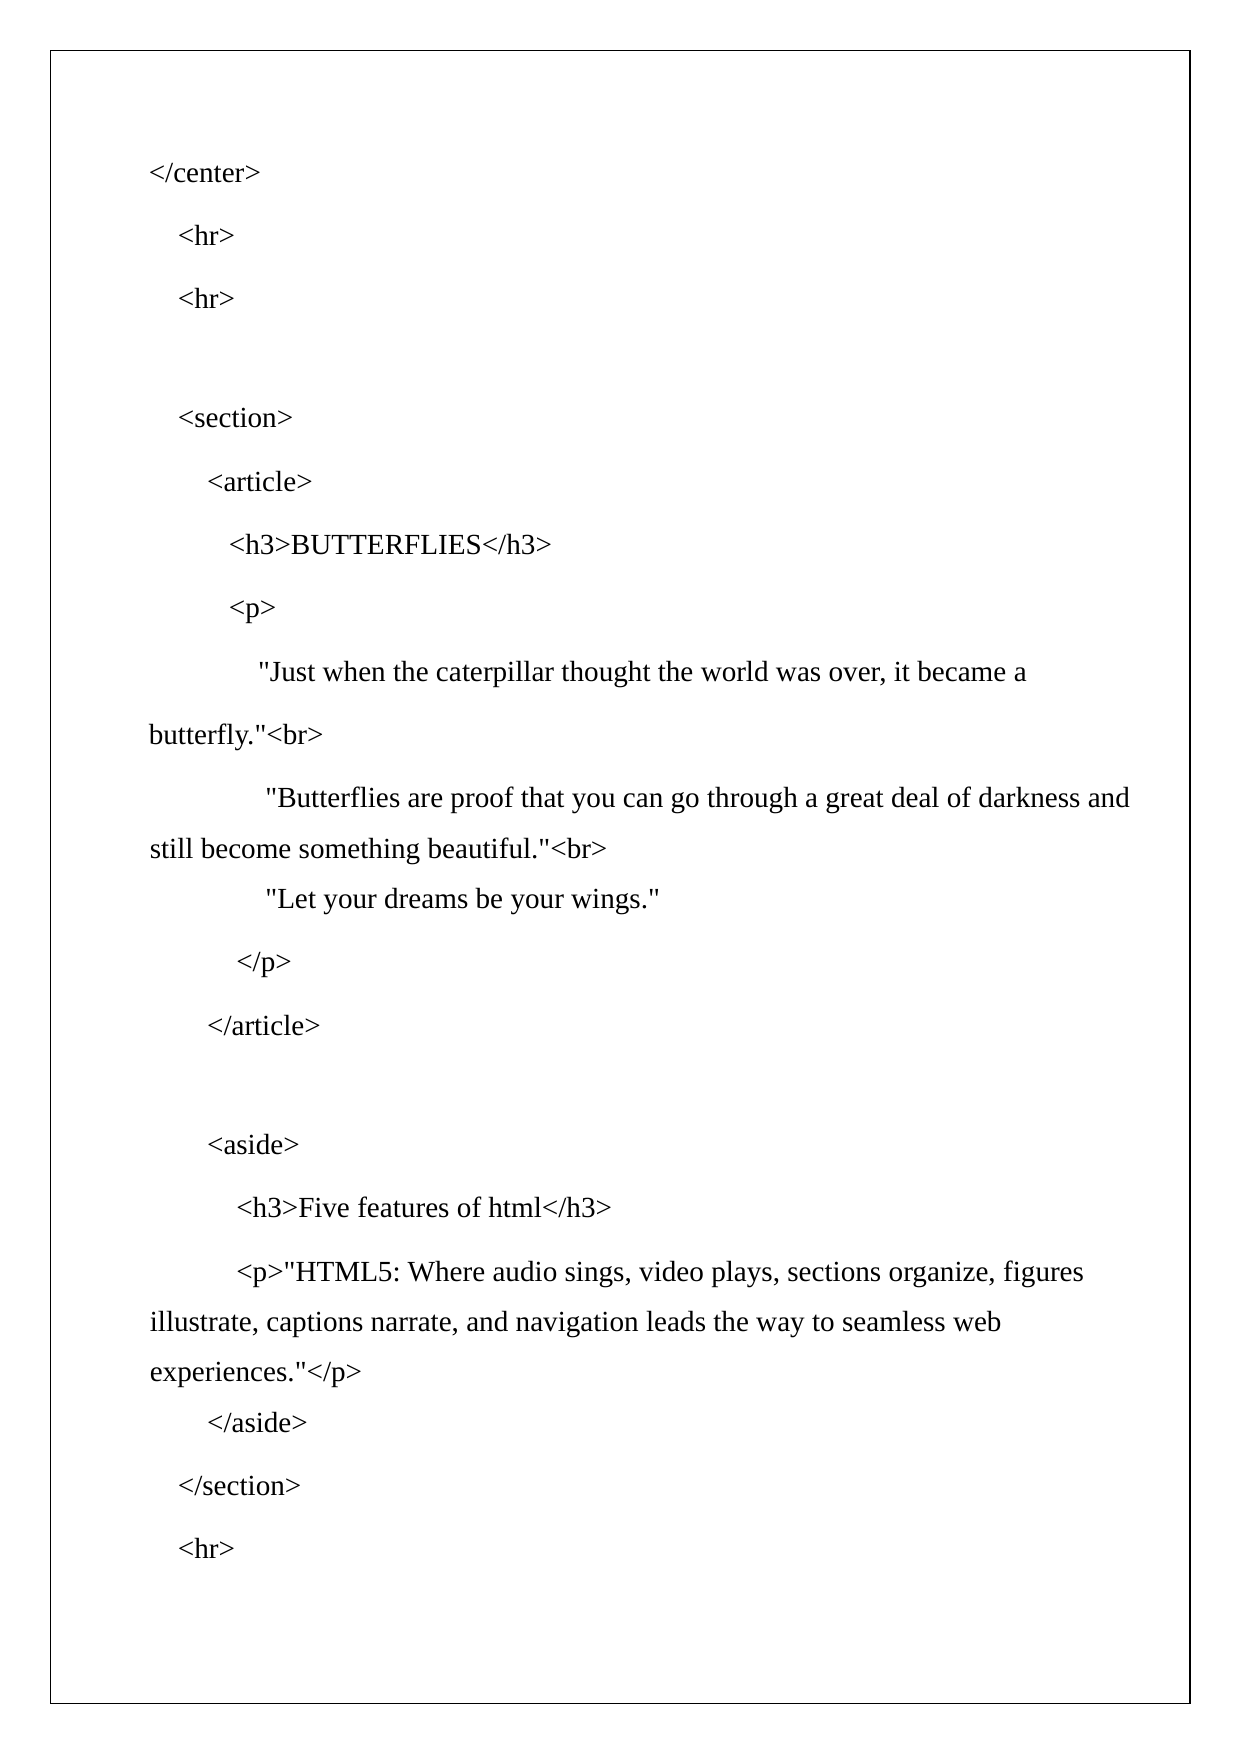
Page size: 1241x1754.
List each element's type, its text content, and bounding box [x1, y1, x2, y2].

text </center> [148, 155, 1168, 188]
text <p>"HTML5: Where audio sings, video plays, sections organize, figures illustrate, captions narrate, and navigation leads the way to seamless web experiences."</p> [148, 1254, 1168, 1388]
text <hr> [148, 1531, 1168, 1565]
text <h3>Five features of html</h3> [148, 1190, 1168, 1224]
text <p> [148, 591, 1168, 624]
text </article> [148, 1008, 1168, 1041]
text <h3>BUTTERFLIES</h3> [148, 527, 1168, 561]
text <article> [148, 464, 1168, 497]
text "Let your dreams be your wings." [148, 881, 1168, 915]
text </p> [148, 944, 1168, 978]
text </section> [148, 1468, 1168, 1502]
text butterfly."<br> [148, 717, 1168, 751]
text <aside> [148, 1127, 1168, 1161]
text "Butterflies are proof that you can go through a great deal of darkness and still become something beautiful."<br> [148, 781, 1168, 864]
text <section> [148, 401, 1168, 434]
text "Just when the caterpillar thought the world was over, it became a [148, 654, 1168, 687]
text <hr> [148, 282, 1168, 315]
text </aside> [148, 1405, 1168, 1438]
text <hr> [148, 218, 1168, 252]
